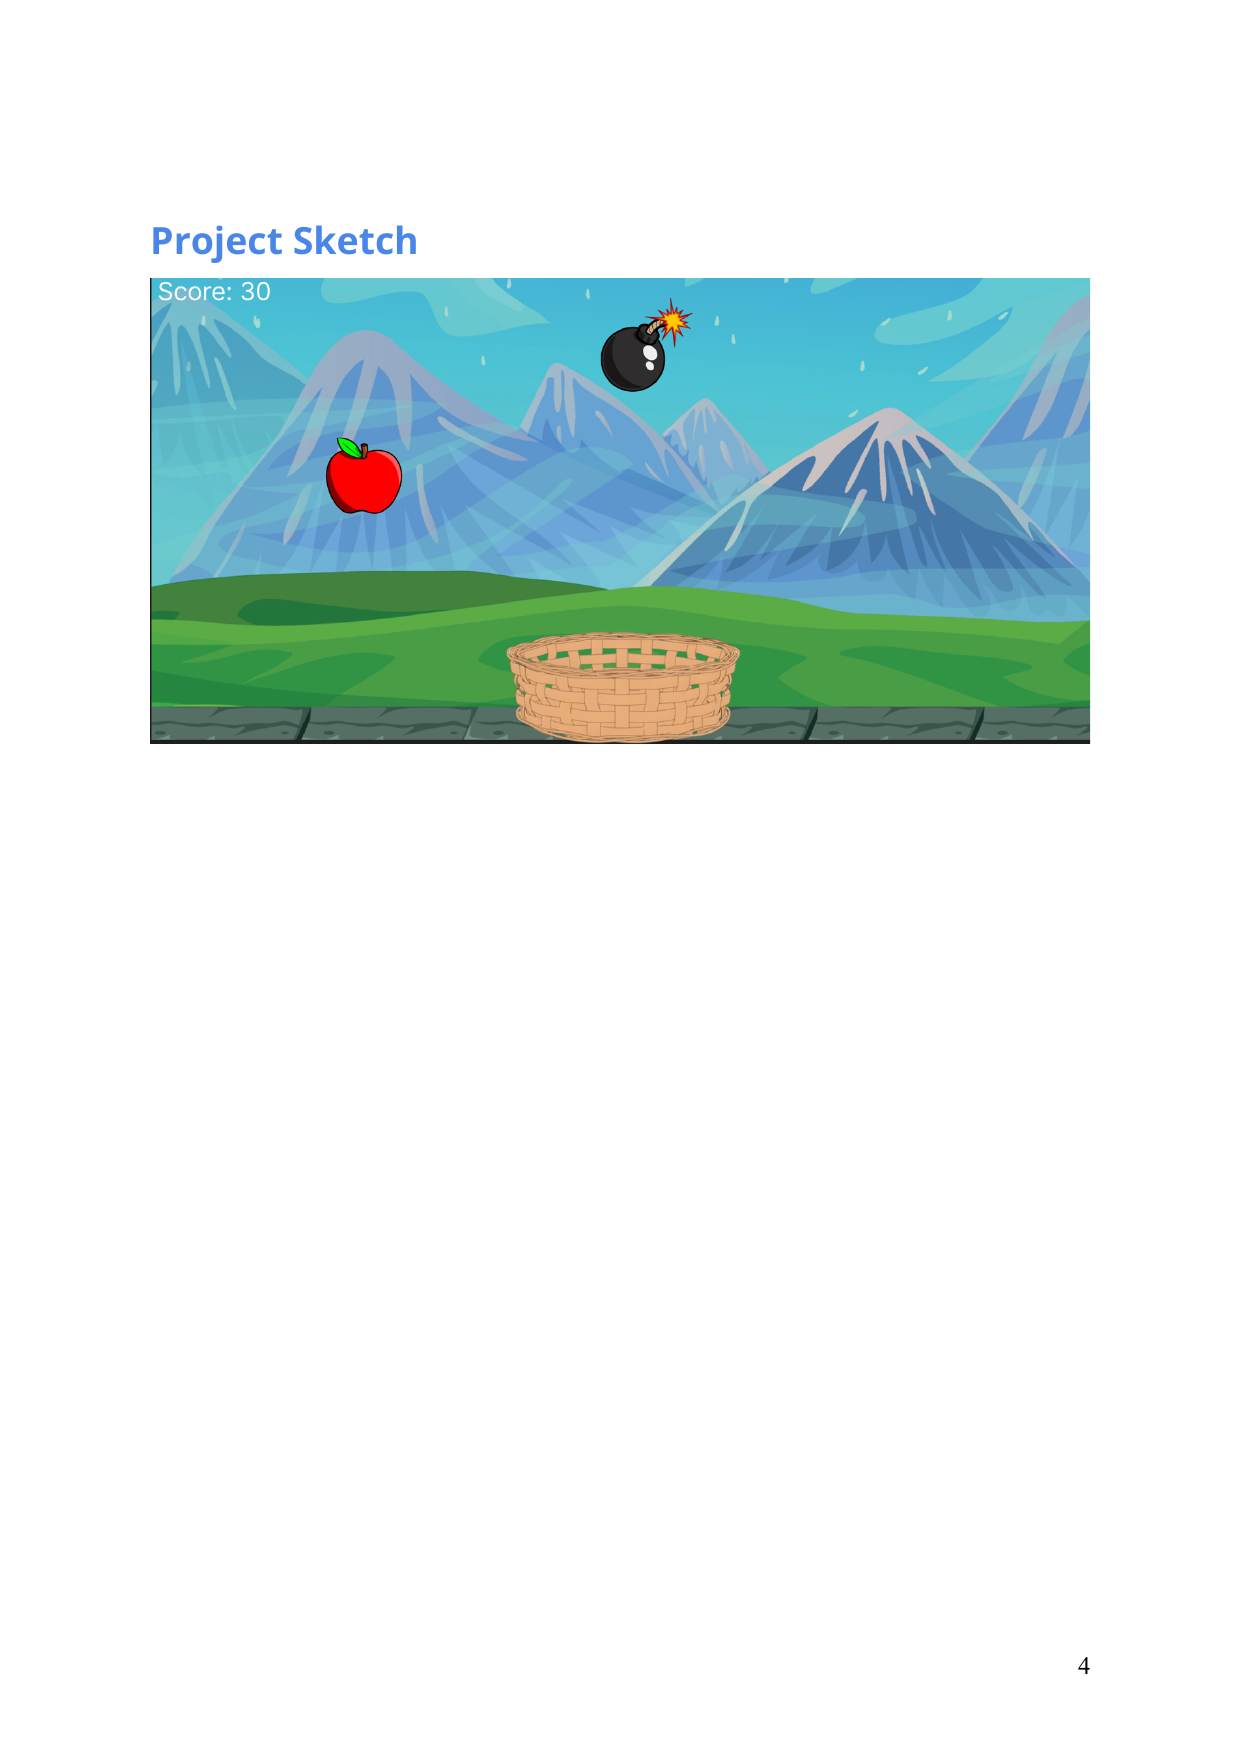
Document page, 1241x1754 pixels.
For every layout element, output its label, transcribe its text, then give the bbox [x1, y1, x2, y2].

picture [150, 278, 1091, 744]
subtitle Project Sketch [150, 214, 1090, 265]
